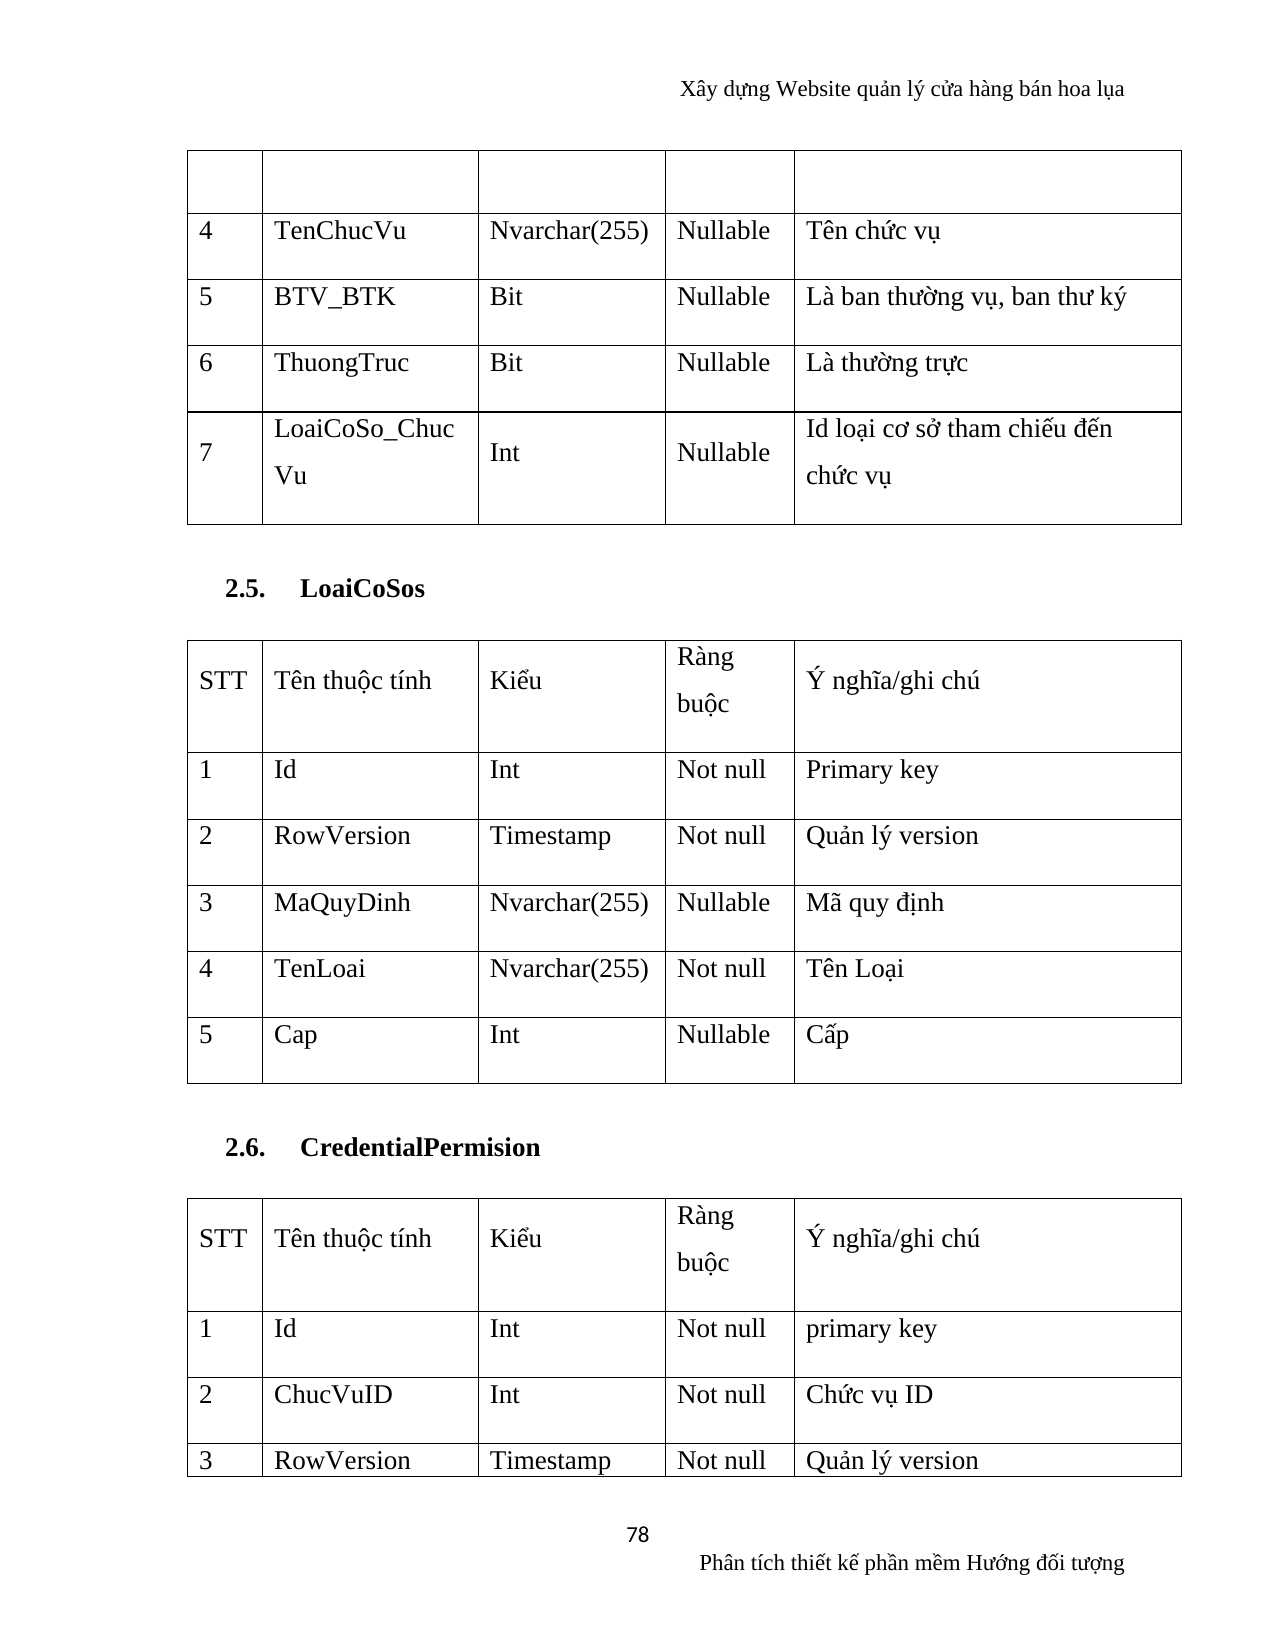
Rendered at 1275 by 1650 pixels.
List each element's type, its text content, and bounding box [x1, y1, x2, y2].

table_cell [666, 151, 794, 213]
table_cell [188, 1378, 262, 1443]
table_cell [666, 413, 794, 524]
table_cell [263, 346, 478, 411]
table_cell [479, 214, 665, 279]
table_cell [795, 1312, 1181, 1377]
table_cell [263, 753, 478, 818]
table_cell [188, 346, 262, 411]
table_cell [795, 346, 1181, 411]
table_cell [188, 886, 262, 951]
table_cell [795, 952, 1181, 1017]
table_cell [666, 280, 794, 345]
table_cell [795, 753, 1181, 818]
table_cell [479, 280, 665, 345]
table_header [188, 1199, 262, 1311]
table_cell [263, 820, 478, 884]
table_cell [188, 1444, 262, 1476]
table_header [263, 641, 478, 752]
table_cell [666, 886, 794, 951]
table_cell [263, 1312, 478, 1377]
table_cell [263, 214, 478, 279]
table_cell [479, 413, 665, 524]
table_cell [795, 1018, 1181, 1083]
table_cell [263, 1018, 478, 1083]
list LoaiCoSos [225, 572, 1125, 603]
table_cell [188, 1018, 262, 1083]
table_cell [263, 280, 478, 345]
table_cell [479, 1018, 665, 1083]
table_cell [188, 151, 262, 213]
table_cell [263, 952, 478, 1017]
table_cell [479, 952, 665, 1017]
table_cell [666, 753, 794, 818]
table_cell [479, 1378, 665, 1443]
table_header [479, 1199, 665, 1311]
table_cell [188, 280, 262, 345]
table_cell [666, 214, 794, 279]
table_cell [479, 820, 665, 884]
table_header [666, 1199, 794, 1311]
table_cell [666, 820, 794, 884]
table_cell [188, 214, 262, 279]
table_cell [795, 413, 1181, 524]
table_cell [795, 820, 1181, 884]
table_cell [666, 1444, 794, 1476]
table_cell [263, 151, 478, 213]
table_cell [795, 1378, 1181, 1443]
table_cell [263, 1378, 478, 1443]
list CredentialPermision [225, 1131, 1125, 1162]
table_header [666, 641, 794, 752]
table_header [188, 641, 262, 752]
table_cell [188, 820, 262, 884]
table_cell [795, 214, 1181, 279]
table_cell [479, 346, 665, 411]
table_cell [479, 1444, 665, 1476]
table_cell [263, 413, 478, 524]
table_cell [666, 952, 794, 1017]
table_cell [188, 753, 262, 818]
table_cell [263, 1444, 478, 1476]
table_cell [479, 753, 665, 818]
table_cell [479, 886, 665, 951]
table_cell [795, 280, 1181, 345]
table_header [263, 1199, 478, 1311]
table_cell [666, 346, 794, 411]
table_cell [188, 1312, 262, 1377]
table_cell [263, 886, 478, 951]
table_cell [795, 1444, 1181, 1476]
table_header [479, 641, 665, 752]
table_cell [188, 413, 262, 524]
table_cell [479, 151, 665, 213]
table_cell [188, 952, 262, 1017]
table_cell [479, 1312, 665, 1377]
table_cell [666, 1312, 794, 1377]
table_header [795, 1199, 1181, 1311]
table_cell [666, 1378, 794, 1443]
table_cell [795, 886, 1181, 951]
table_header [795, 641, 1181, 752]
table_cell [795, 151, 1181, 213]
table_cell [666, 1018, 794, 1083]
